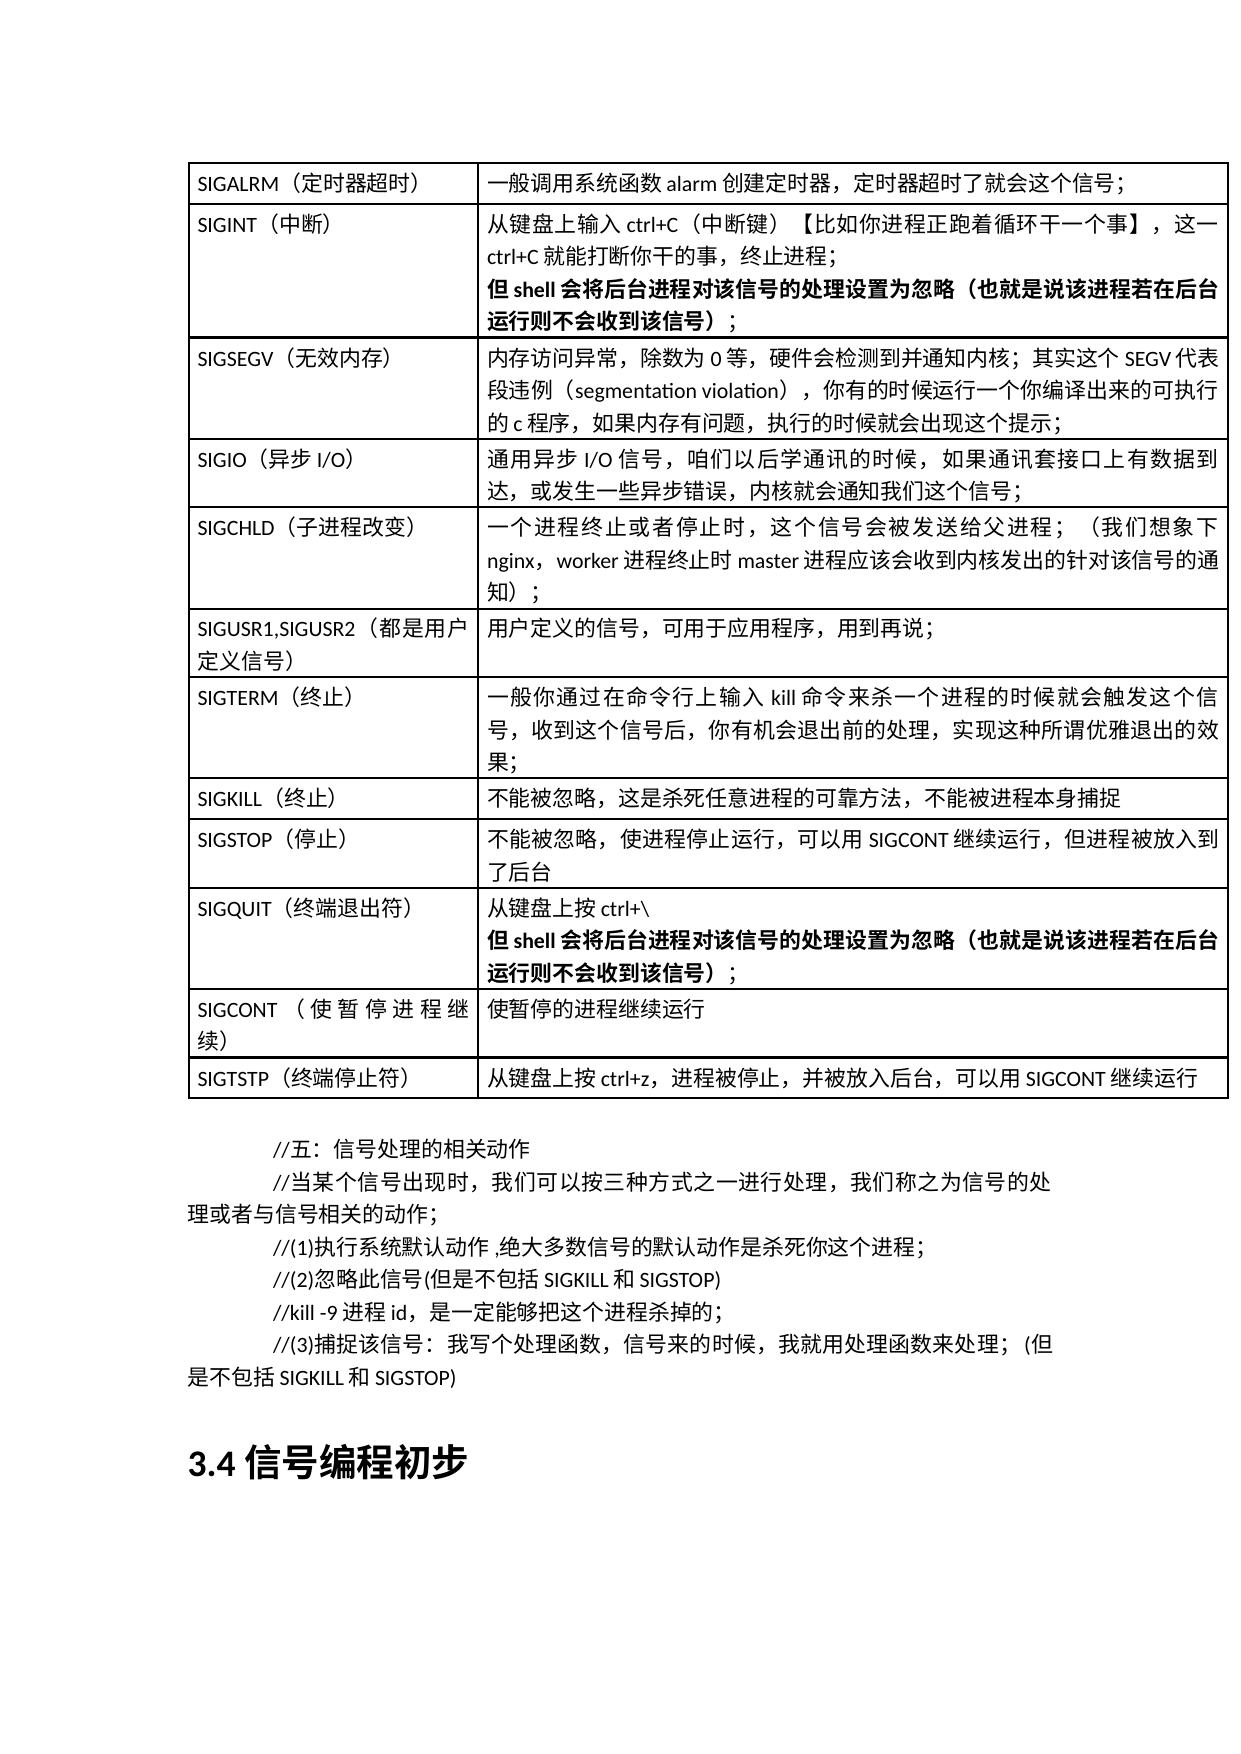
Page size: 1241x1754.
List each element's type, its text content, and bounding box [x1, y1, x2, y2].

table_cell SIGKILL（终止） [190, 779, 477, 818]
table_cell SIGCONT（使暂停进程继续） [190, 990, 477, 1056]
table_cell 一个进程终止或者停止时，这个信号会被发送给父进程；（我们想象下nginx，worker进程终止时 master进程应该会收到内核发出的针对该信号的通知）； [479, 508, 1227, 607]
table_cell SIGUSR1,SIGUSR2（都是用户定义信号） [190, 610, 477, 676]
table_cell SIGCHLD（子进程改变） [190, 508, 477, 607]
table_cell 内存访问异常，除数为0等，硬件会检测到并通知内核；其实这个SEGV代表段违例（segmentation violation），你有的时候运行一个你编译出来的可执行的c程序，如果内存有问题，执行的时候就会出现这个提示； [479, 339, 1227, 438]
table_cell 使暂停的进程继续运行 [479, 990, 1227, 1056]
table_cell 通用异步I/O信号，咱们以后学通讯的时候，如果通讯套接口上有数据到达，或发生一些异步错误，内核就会通知我们这个信号； [479, 440, 1227, 506]
table_cell SIGTSTP（终端停止符） [190, 1059, 477, 1097]
table_cell 用户定义的信号，可用于应用程序，用到再说； [479, 610, 1227, 676]
table_cell 从键盘上输入ctrl+C（中断键）【比如你进程正跑着循环干一个事】，这一ctrl+C就能打断你干的事，终止进程； 但shell会将后台进程对该信号的处理设置为忽略（也就是说该进程若在后台运行则不会收到该信号）； [479, 205, 1227, 336]
text //五：信号处理的相关动作 [187, 1132, 1053, 1164]
table_cell 从键盘上按ctrl+z，进程被停止，并被放入后台，可以用SIGCONT继续运行 [479, 1059, 1227, 1097]
table_cell 不能被忽略，使进程停止运行，可以用SIGCONT继续运行，但进程被放入到了后台 [479, 820, 1227, 887]
table_cell SIGALRM（定时器超时） [190, 164, 477, 203]
text //(2)忽略此信号(但是不包括SIGKILL和SIGSTOP) [187, 1262, 1053, 1294]
table_cell 一般调用系统函数alarm创建定时器，定时器超时了就会这个信号； [479, 164, 1227, 203]
table_cell SIGSEGV（无效内存） [190, 339, 477, 438]
table_cell 不能被忽略，这是杀死任意进程的可靠方法，不能被进程本身捕捉 [479, 779, 1227, 818]
text //kill -9 进程id，是一定能够把这个进程杀掉的； [187, 1294, 1053, 1327]
table_cell SIGINT（中断） [190, 205, 477, 336]
table_cell SIGQUIT（终端退出符） [190, 889, 477, 988]
subtitle 3.4 信号编程初步 [187, 1427, 1053, 1492]
table_cell SIGIO（异步I/O） [190, 440, 477, 506]
text //当某个信号出现时，我们可以按三种方式之一进行处理，我们称之为信号的处理或者与信号相关的动作； [187, 1164, 1053, 1229]
text //(3)捕捉该信号：我写个处理函数，信号来的时候，我就用处理函数来处理；(但是不包括SIGKILL和SIGSTOP) [187, 1327, 1053, 1392]
table_cell SIGTERM（终止） [190, 678, 477, 777]
table_cell 从键盘上按ctrl+\ 但shell会将后台进程对该信号的处理设置为忽略（也就是说该进程若在后台运行则不会收到该信号）； [479, 889, 1227, 988]
table_cell 一般你通过在命令行上输入kill命令来杀一个进程的时候就会触发这个信号，收到这个信号后，你有机会退出前的处理，实现这种所谓优雅退出的效果； [479, 678, 1227, 777]
table_cell SIGSTOP（停止） [190, 820, 477, 887]
text //(1)执行系统默认动作 ,绝大多数信号的默认动作是杀死你这个进程； [187, 1229, 1053, 1262]
